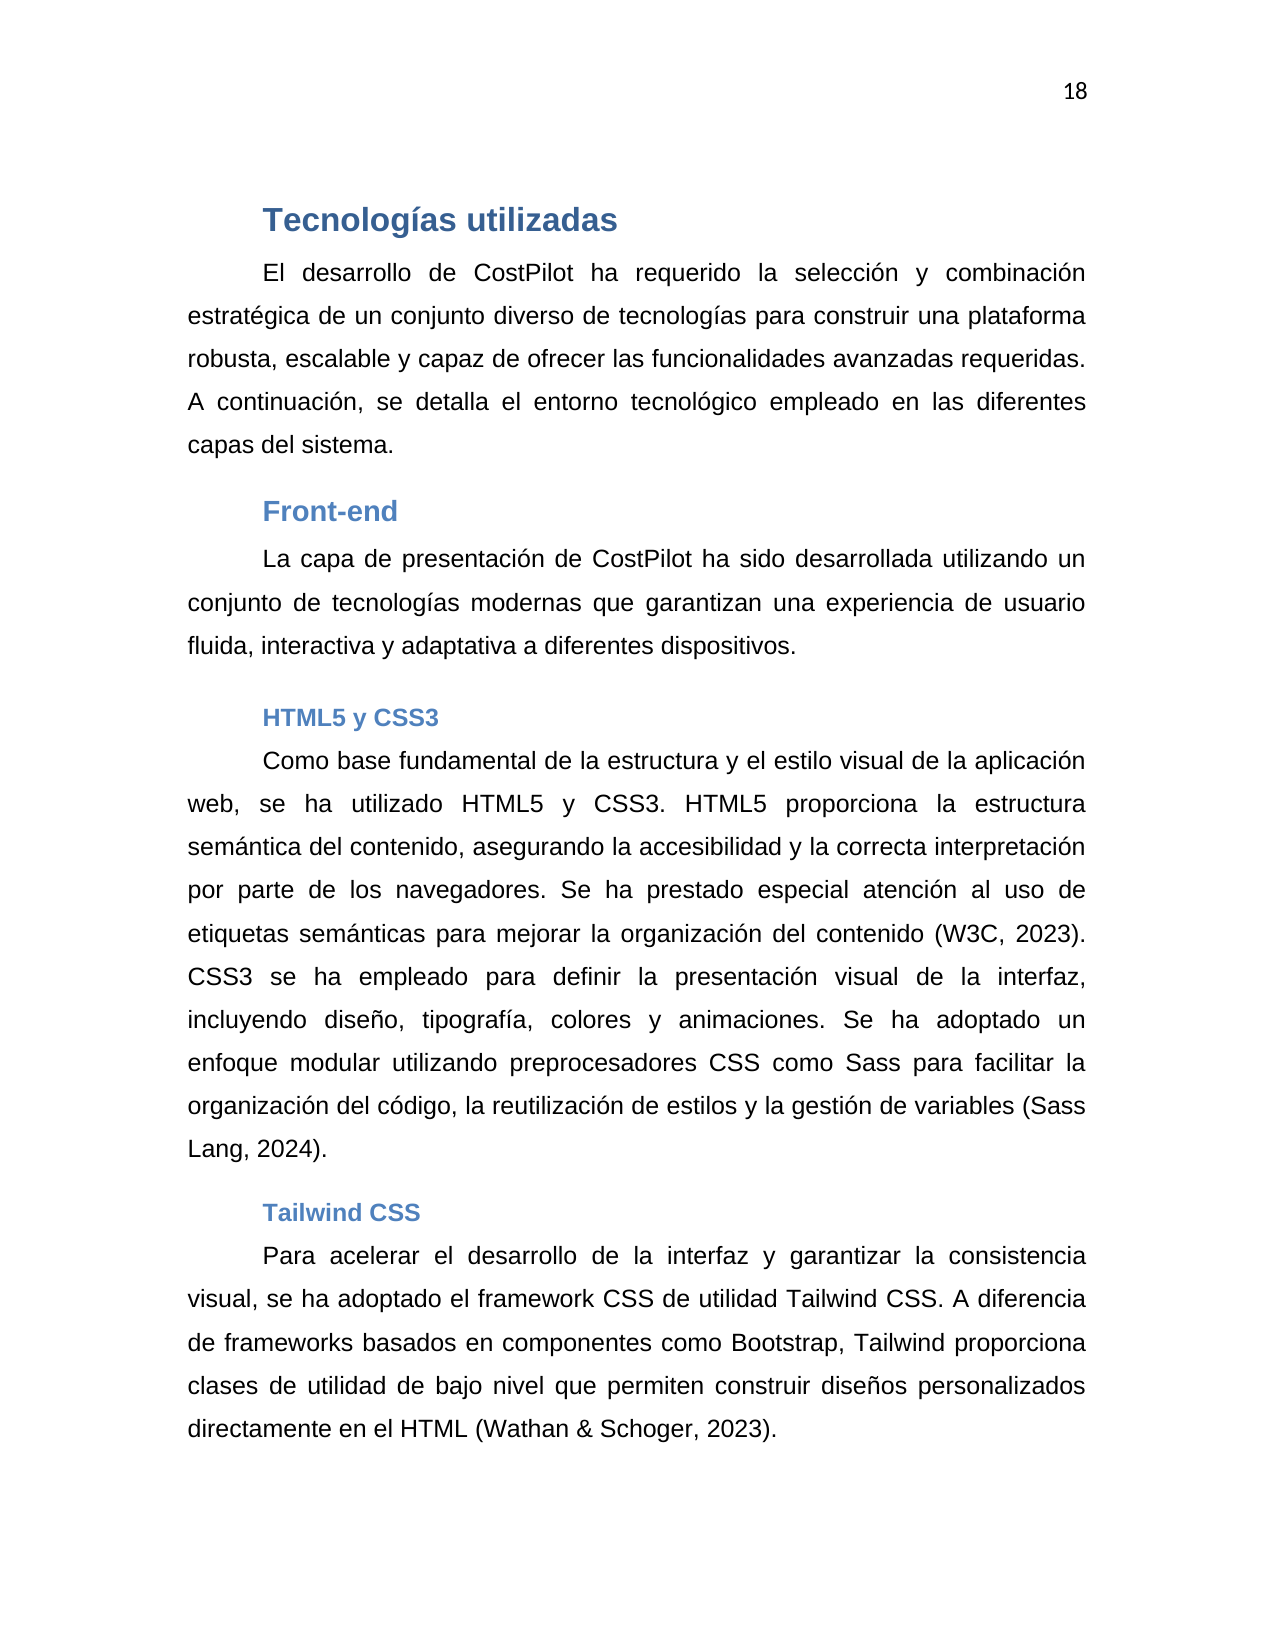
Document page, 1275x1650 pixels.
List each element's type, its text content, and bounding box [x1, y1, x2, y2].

text Para acelerar el desarrollo de la interfaz y garantizar la consistencia visual, se ha adoptado el framework CSS de utilidad Tailwind CSS. A diferencia de frameworks basados en componentes como Bootstrap, Tailwind proporciona clases de utilidad de bajo nivel que permiten construir diseños personalizados directamente en el HTML (Wathan & Schoger, 2023). [187, 1241, 1087, 1442]
text Como base fundamental de la estructura y el estilo visual de la aplicación web, se ha utilizado HTML5 y CSS3. HTML5 proporciona la estructura semántica del contenido, asegurando la accesibilidad y la correcta interpretación por parte de los navegadores. Se ha prestado especial atención al uso de etiquetas semánticas para mejorar la organización del contenido (W3C, 2023). CSS3 se ha empleado para definir la presentación visual de la interfaz, incluyendo diseño, tipografía, colores y animaciones. Se ha adoptado un enfoque modular utilizando preprocesadores CSS como Sass para facilitar la organización del código, la reutilización de estilos y la gestión de variables (Sass Lang, 2024). [187, 746, 1087, 1163]
text El desarrollo de CostPilot ha requerido la selección y combinación estratégica de un conjunto diverso de tecnologías para construir una plataforma robusta, escalable y capaz de ofrecer las funcionalidades avanzadas requeridas. A continuación, se detalla el entorno tecnológico empleado en las diferentes capas del sistema. [187, 258, 1087, 459]
subtitle Front-end [187, 494, 1087, 528]
text La capa de presentación de CostPilot ha sido desarrollada utilizando un conjunto de tecnologías modernas que garantizan una experiencia de usuario fluida, interactiva y adaptativa a diferentes dispositivos. [187, 544, 1087, 659]
subtitle Tecnologías utilizadas [187, 200, 1087, 238]
subtitle Tailwind CSS [187, 1198, 1087, 1227]
subtitle HTML5 y CSS3 [187, 703, 1087, 732]
